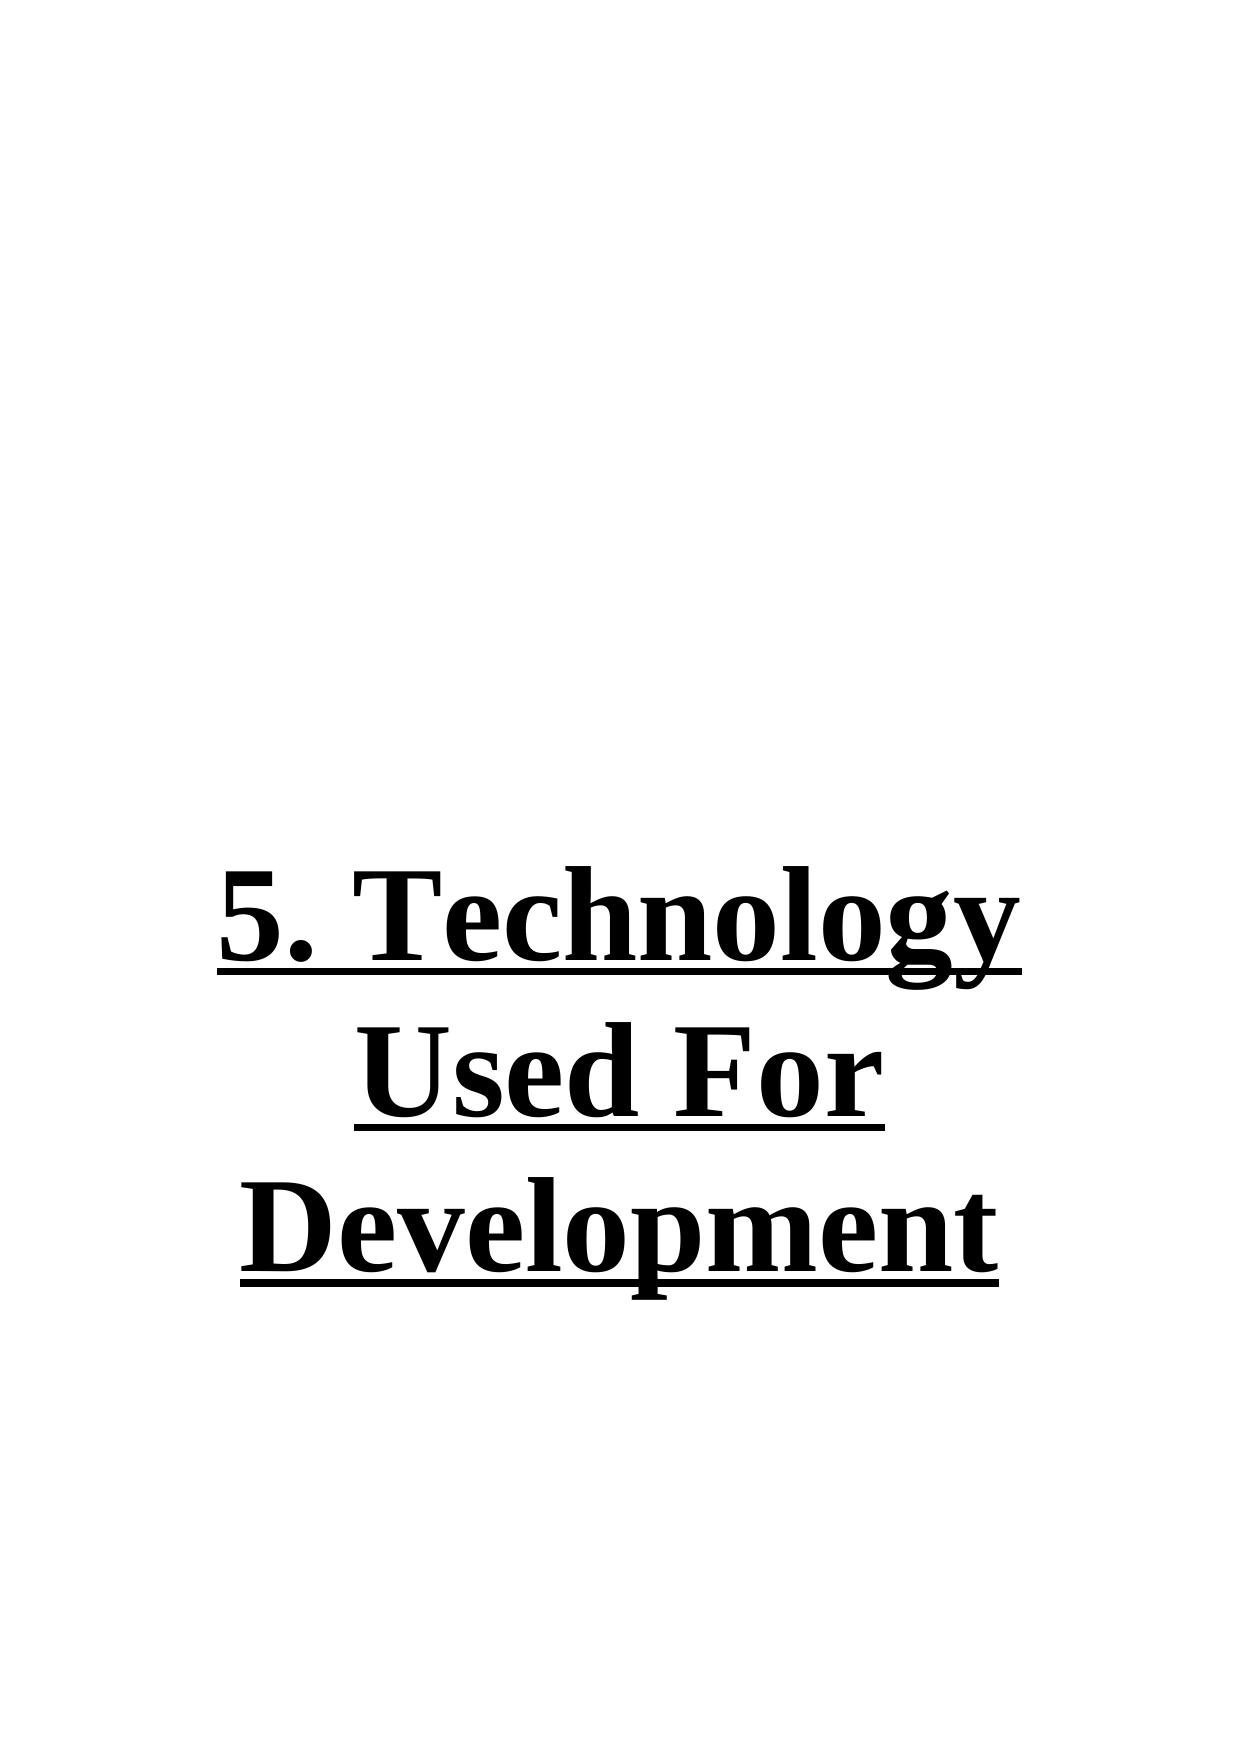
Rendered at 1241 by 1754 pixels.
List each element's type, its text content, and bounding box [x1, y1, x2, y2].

text 5. Technology Used For Development [131, 834, 1107, 1301]
